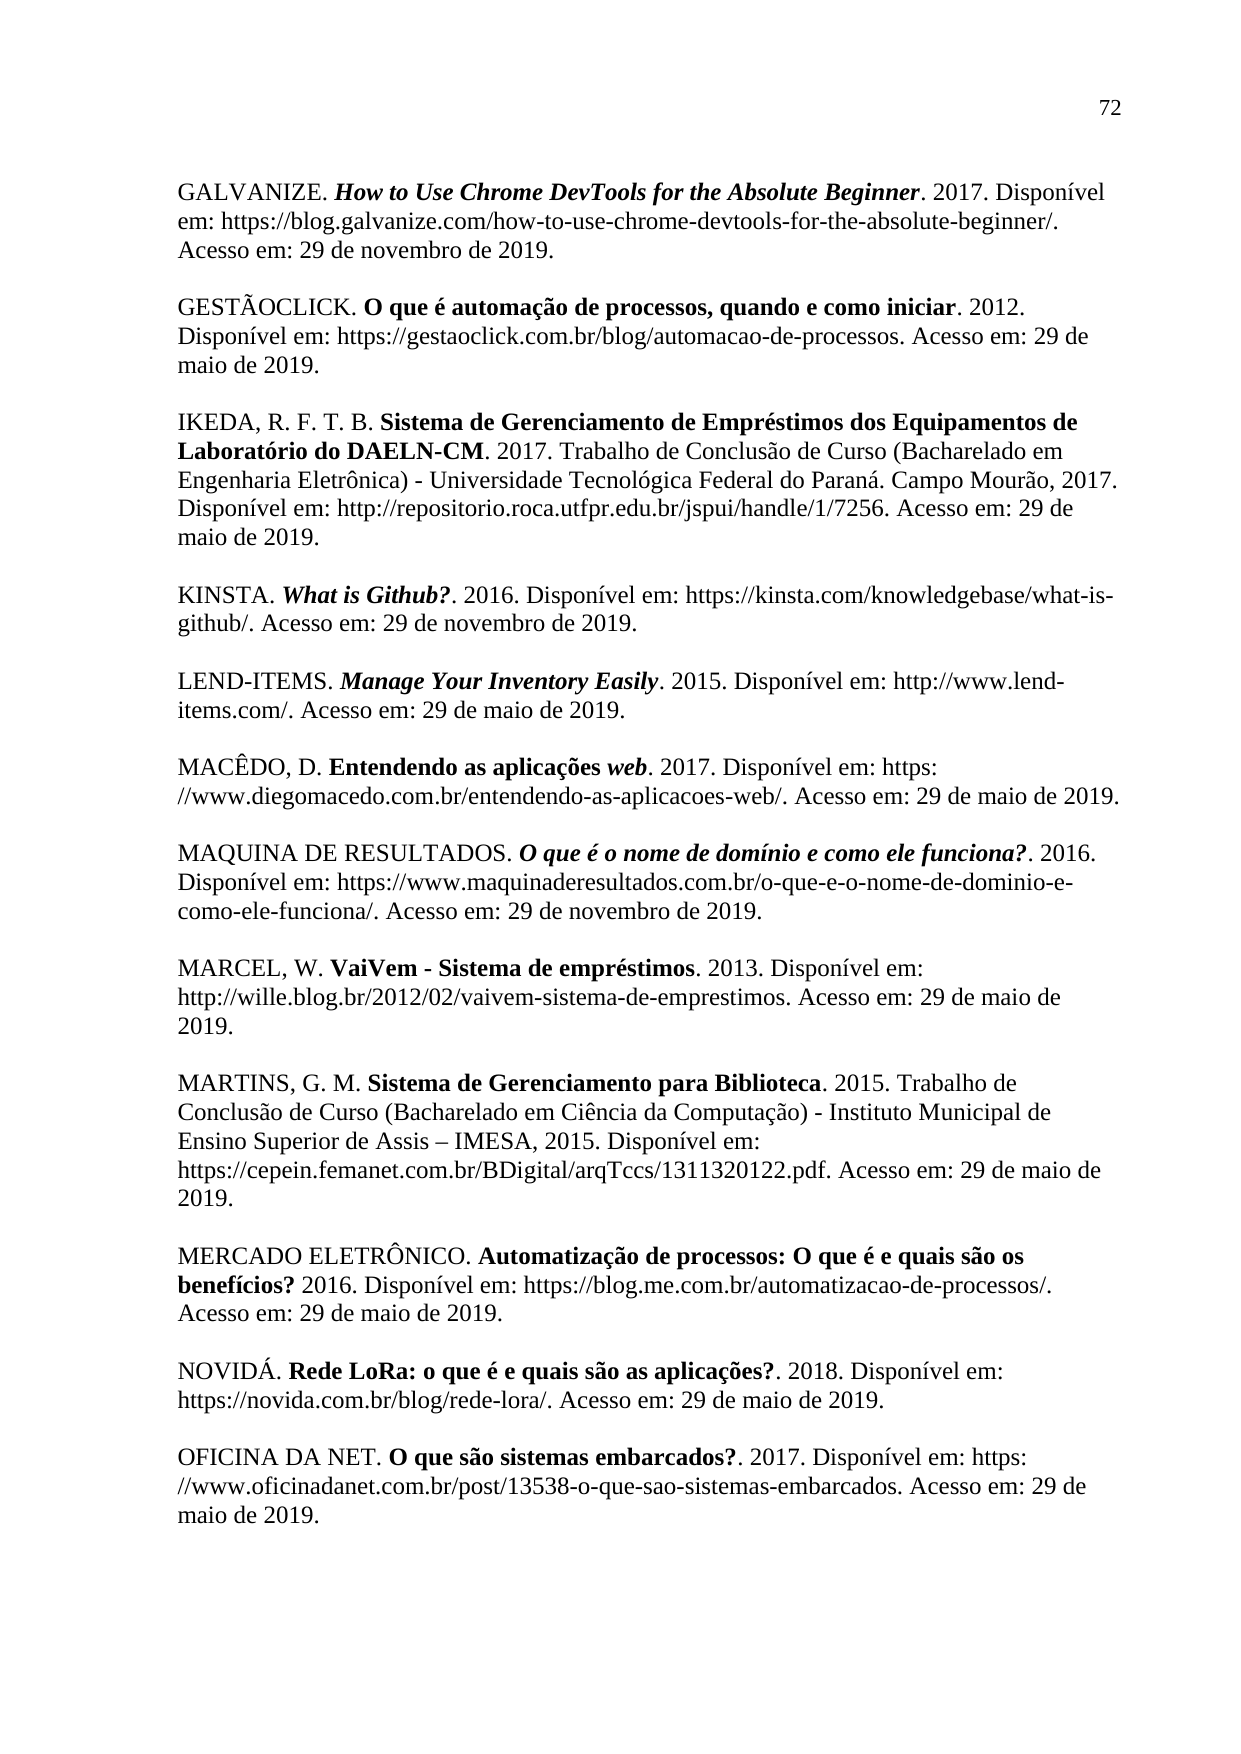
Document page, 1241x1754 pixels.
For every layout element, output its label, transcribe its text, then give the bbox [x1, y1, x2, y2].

text MACÊDO, D. Entendendo as aplicações web. 2017. Disponível em: https: //www.diegomacedo.com.br/entendendo-as-aplicacoes-web/. Acesso em: 29 de maio de 2019. [177, 752, 1122, 810]
text MAQUINA DE RESULTADOS. O que é o nome de domínio e como ele funciona?. 2016. Disponível em: https://www.maquinaderesultados.com.br/o-que-e-o-nome-de-dominio-e-como-ele-funciona/. Acesso em: 29 de novembro de 2019. [177, 838, 1122, 925]
text MARTINS, G. M. Sistema de Gerenciamento para Biblioteca. 2015. Trabalho de Conclusão de Curso (Bacharelado em Ciência da Computação) - Instituto Municipal de Ensino Superior de Assis – IMESA, 2015. Disponível em: https://cepein.femanet.com.br/BDigital/arqTccs/1311320122.pdf. Acesso em: 29 de maio de 2019. [177, 1068, 1122, 1212]
text NOVIDÁ. Rede LoRa: o que é e quais são as aplicações?. 2018. Disponível em: https://novida.com.br/blog/rede-lora/. Acesso em: 29 de maio de 2019. [177, 1356, 1122, 1413]
text KINSTA. What is Github?. 2016. Disponível em: https://kinsta.com/knowledgebase/what-is-github/. Acesso em: 29 de novembro de 2019. [177, 580, 1122, 637]
text LEND-ITEMS. Manage Your Inventory Easily. 2015. Disponível em: http://www.lend-items.com/. Acesso em: 29 de maio de 2019. [177, 666, 1122, 723]
text MERCADO ELETRÔNICO. Automatização de processos: O que é e quais são os benefícios? 2016. Disponível em: https://blog.me.com.br/automatizacao-de-processos/. Acesso em: 29 de maio de 2019. [177, 1241, 1122, 1327]
text IKEDA, R. F. T. B. Sistema de Gerenciamento de Empréstimos dos Equipamentos de Laboratório do DAELN-CM. 2017. Trabalho de Conclusão de Curso (Bacharelado em Engenharia Eletrônica) - Universidade Tecnológica Federal do Paraná. Campo Mourão, 2017. Disponível em: http://repositorio.roca.utfpr.edu.br/jspui/handle/1/7256. Acesso em: 29 de maio de 2019. [177, 407, 1122, 551]
text OFICINA DA NET. O que são sistemas embarcados?. 2017. Disponível em: https: //www.oficinadanet.com.br/post/13538-o-que-sao-sistemas-embarcados. Acesso em: 29 de maio de 2019. [177, 1442, 1122, 1528]
text GESTÃOCLICK. O que é automação de processos, quando e como iniciar. 2012. Disponível em: https://gestaoclick.com.br/blog/automacao-de-processos. Acesso em: 29 de maio de 2019. [177, 292, 1122, 378]
text MARCEL, W. VaiVem - Sistema de empréstimos. 2013. Disponível em: http://wille.blog.br/2012/02/vaivem-sistema-de-emprestimos. Acesso em: 29 de maio de 2019. [177, 953, 1122, 1040]
text GALVANIZE. How to Use Chrome DevTools for the Absolute Beginner. 2017. Disponível em: https://blog.galvanize.com/how-to-use-chrome-devtools-for-the-absolute-beginner/. Acesso em: 29 de novembro de 2019. [177, 177, 1122, 263]
